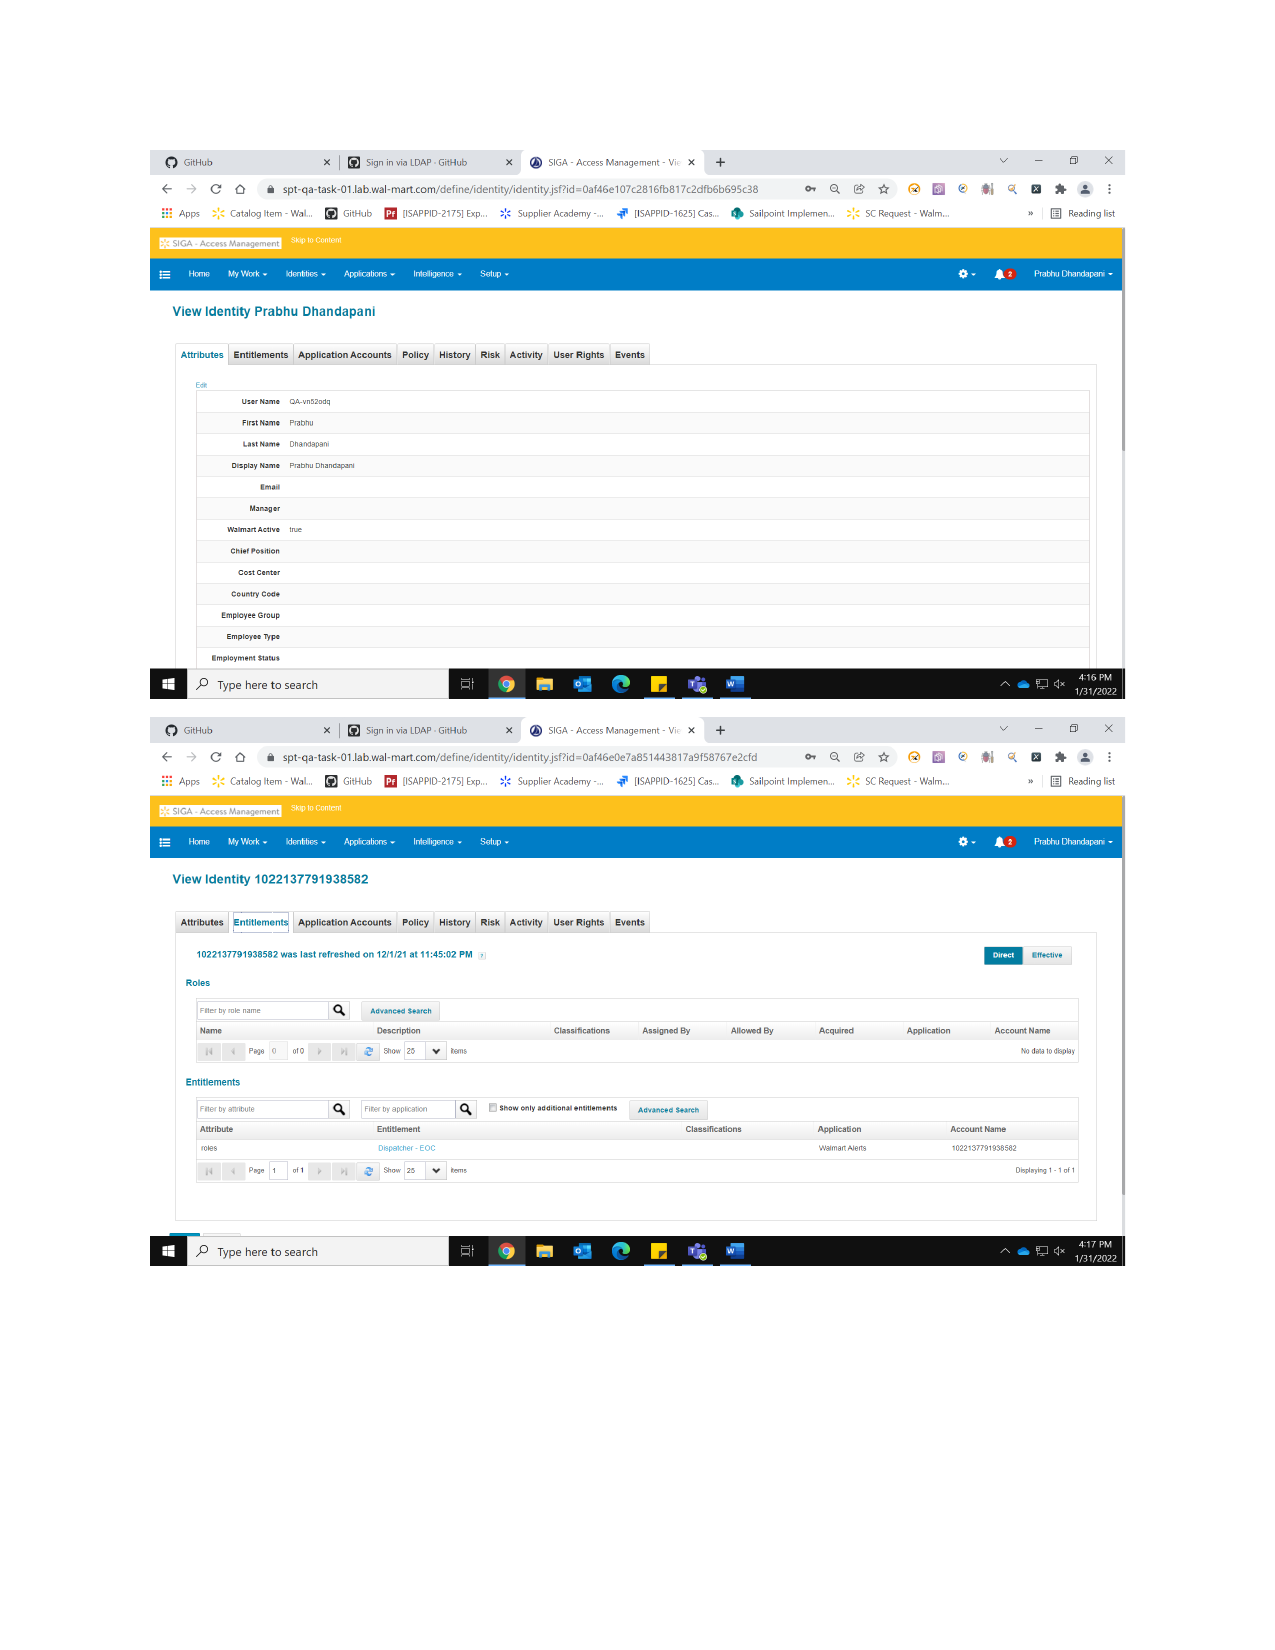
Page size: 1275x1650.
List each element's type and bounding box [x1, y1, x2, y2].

picture [150, 150, 1125, 699]
picture [150, 717, 1125, 1266]
